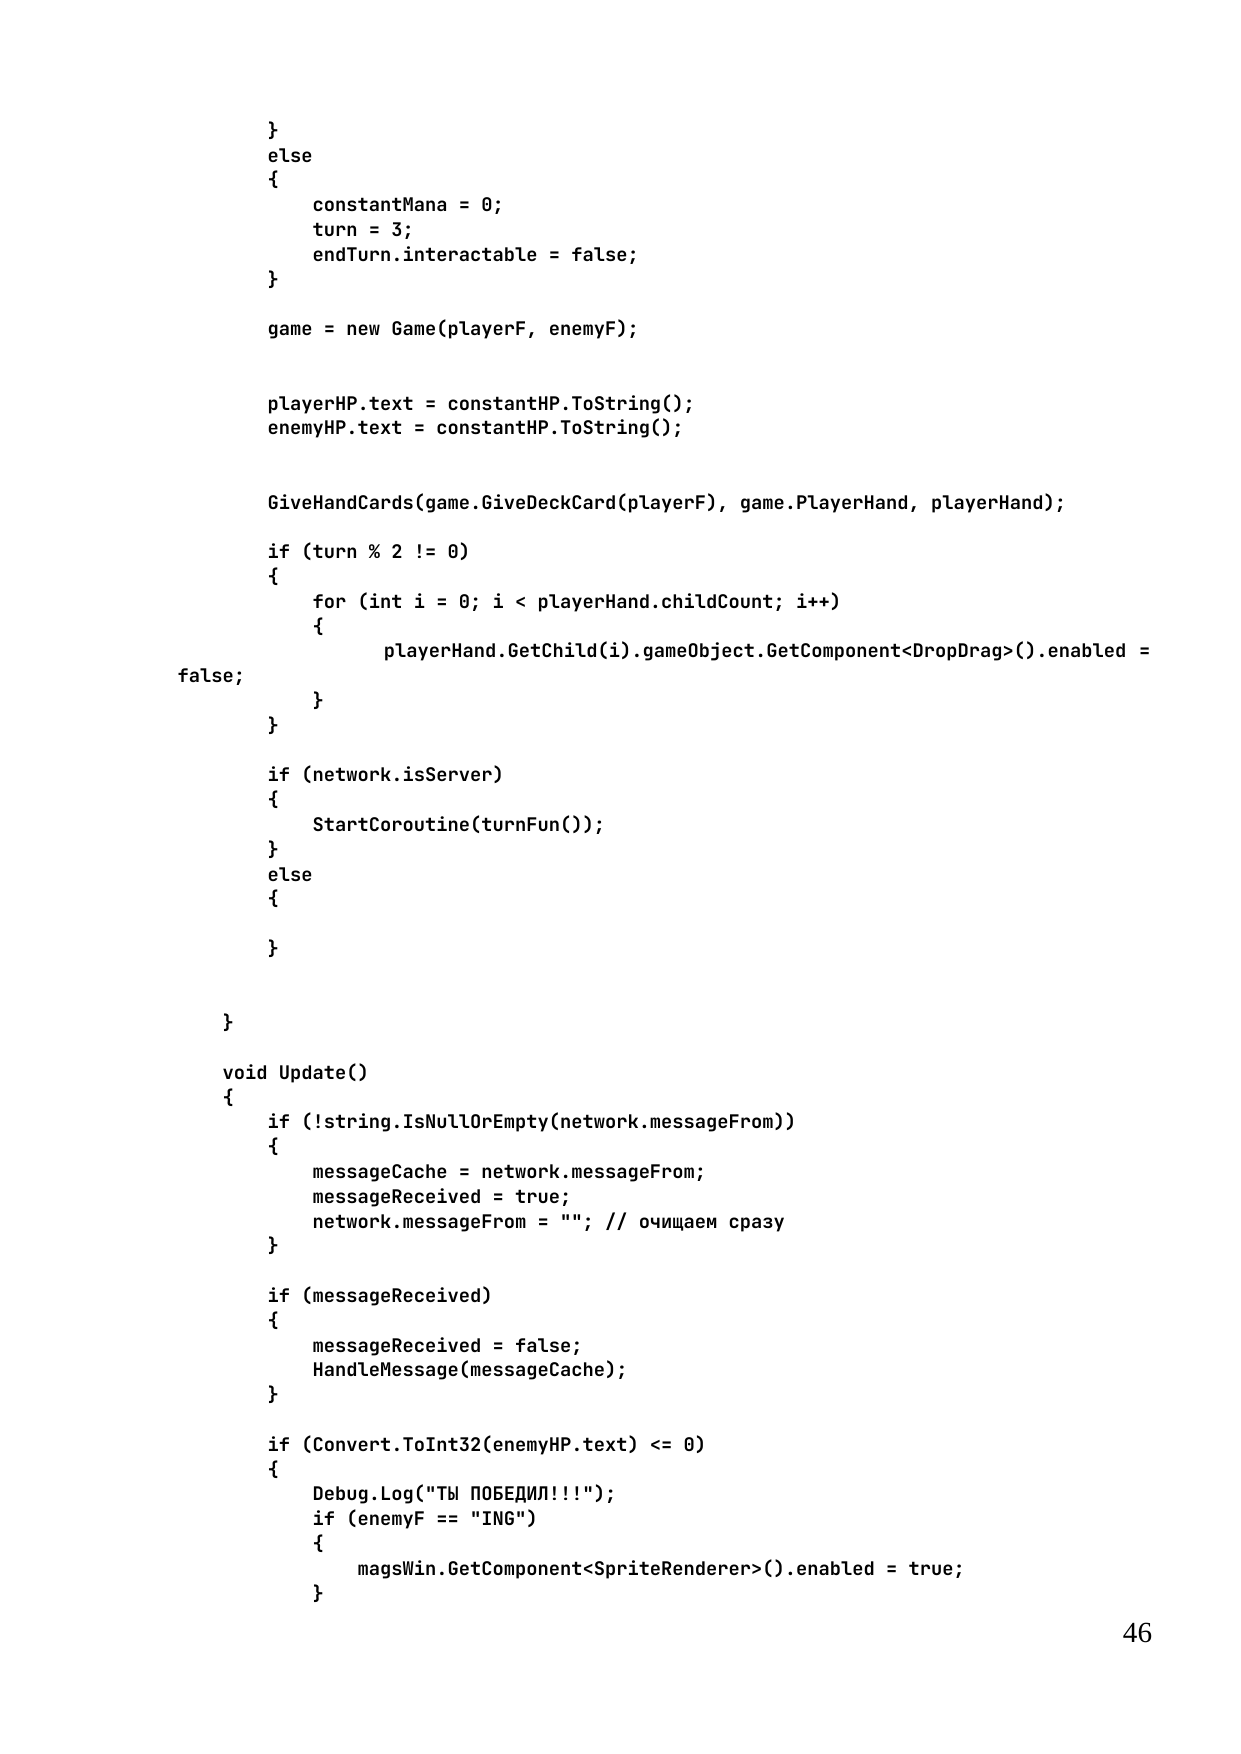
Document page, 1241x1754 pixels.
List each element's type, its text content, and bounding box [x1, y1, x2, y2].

text } [177, 118, 1152, 143]
text magsWin.GetComponent<SpriteRenderer>().enabled = true; [177, 1556, 1152, 1581]
text else [177, 143, 1152, 168]
text playerHand.GetChild(i).gameObject.GetComponent<DropDrag>().enabled = false; [177, 639, 1152, 688]
text GiveHandCards(game.GiveDeckCard(playerF), game.PlayerHand, playerHand); [177, 490, 1152, 515]
text } [177, 936, 1152, 961]
text Debug.Log("ТЫ ПОБЕДИЛ!!!"); [177, 1482, 1152, 1506]
text { [177, 614, 1152, 639]
text StartCoroutine(turnFun()); [177, 812, 1152, 837]
text if (network.isServer) [177, 763, 1152, 787]
text } [177, 837, 1152, 862]
text { [177, 1308, 1152, 1333]
text { [177, 1085, 1152, 1110]
text endTurn.interactable = false; [177, 242, 1152, 267]
text } [177, 267, 1152, 292]
text { [177, 787, 1152, 812]
text } [177, 1581, 1152, 1606]
text { [177, 564, 1152, 589]
text messageCache = network.messageFrom; [177, 1159, 1152, 1184]
text if (messageReceived) [177, 1283, 1152, 1308]
text if (enemyF == "ING") [177, 1506, 1152, 1531]
text turn = 3; [177, 217, 1152, 242]
text network.messageFrom = ""; // очищаем сразу [177, 1209, 1152, 1234]
text messageReceived = true; [177, 1184, 1152, 1209]
text } [177, 1234, 1152, 1258]
text constantMana = 0; [177, 192, 1152, 217]
text if (Convert.ToInt32(enemyHP.text) <= 0) [177, 1432, 1152, 1457]
text messageReceived = false; [177, 1333, 1152, 1358]
text { [177, 168, 1152, 192]
text } [177, 688, 1152, 713]
text else [177, 862, 1152, 887]
text if (turn % 2 != 0) [177, 539, 1152, 564]
text { [177, 1134, 1152, 1159]
text void Update() [177, 1060, 1152, 1085]
text game = new Game(playerF, enemyF); [177, 316, 1152, 341]
text } [177, 713, 1152, 738]
text for (int i = 0; i < playerHand.childCount; i++) [177, 589, 1152, 614]
text } [177, 1011, 1152, 1035]
text { [177, 1457, 1152, 1482]
text { [177, 1531, 1152, 1556]
text playerHP.text = constantHP.ToString(); [177, 391, 1152, 416]
text if (!string.IsNullOrEmpty(network.messageFrom)) [177, 1110, 1152, 1134]
text HandleMessage(messageCache); [177, 1358, 1152, 1382]
text { [177, 887, 1152, 911]
text enemyHP.text = constantHP.ToString(); [177, 416, 1152, 440]
text } [177, 1382, 1152, 1407]
